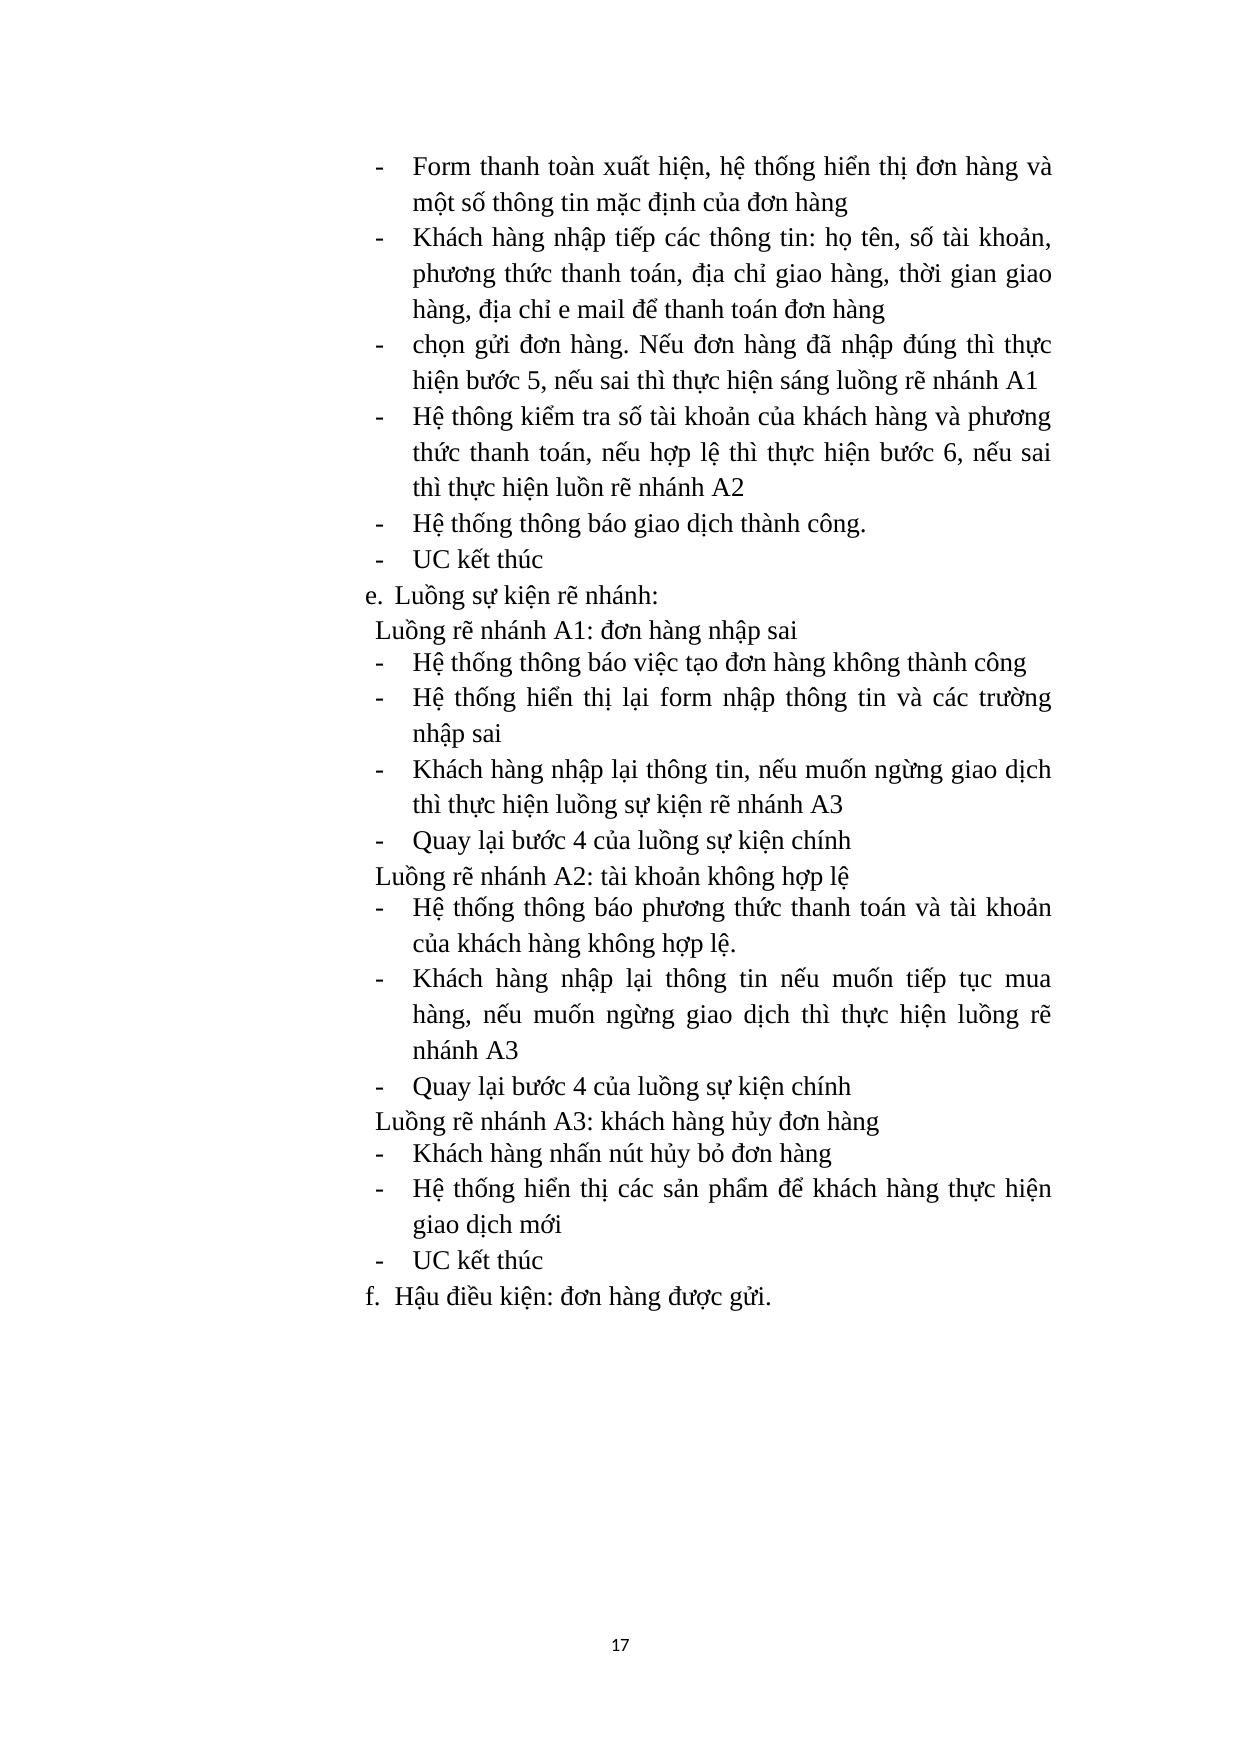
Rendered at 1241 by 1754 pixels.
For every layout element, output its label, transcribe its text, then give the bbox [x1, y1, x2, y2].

list Hệ thống thông báo giao dịch thành công. [375, 507, 1053, 538]
list chọn gửi đơn hàng. Nếu đơn hàng đã nhập đúng thì thực hiện bước 5, nếu sai thì thực hiện sáng luồng rẽ nhánh A1 [375, 329, 1053, 396]
list Khách hàng nhấn nút hủy bỏ đơn hàng [375, 1137, 1053, 1168]
list Quay lại bước 4 của luồng sự kiện chính [375, 824, 1053, 855]
list UC kết thúc [375, 1244, 1053, 1275]
list Form thanh toàn xuất hiện, hệ thống hiển thị đơn hàng và một số thông tin mặc định của đơn hàng [375, 150, 1053, 217]
list Hệ thống hiển thị các sản phẩm để khách hàng thực hiện giao dịch mới [375, 1172, 1053, 1239]
list Hệ thông kiểm tra số tài khoản của khách hàng và phương thức thanh toán, nếu hợp lệ thì thực hiện bước 6, nếu sai thì thực hiện luồn rẽ nhánh A2 [375, 400, 1053, 503]
list Quay lại bước 4 của luồng sự kiện chính [375, 1070, 1053, 1101]
text Luồng rẽ nhánh A2: tài khoản không hợp lệ [375, 860, 1053, 891]
list Hệ thống thông báo phương thức thanh toán và tài khoản của khách hàng không hợp lệ. [375, 891, 1053, 958]
list Hậu điều kiện: đơn hàng được gửi. [365, 1279, 1053, 1311]
list Hệ thống hiển thị lại form nhập thông tin và các trường nhập sai [375, 681, 1053, 748]
text Luồng rẽ nhánh A3: khách hàng hủy đơn hàng [375, 1106, 1053, 1137]
list Luồng sự kiện rẽ nhánh: [365, 579, 1053, 610]
list UC kết thúc [375, 543, 1053, 574]
text Luồng rẽ nhánh A1: đơn hàng nhập sai [375, 614, 1053, 646]
list Hệ thống thông báo việc tạo đơn hàng không thành công [375, 646, 1053, 677]
list Khách hàng nhập tiếp các thông tin: họ tên, số tài khoản, phương thức thanh toán, địa chỉ giao hàng, thời gian giao hàng, địa chỉ e mail để thanh toán đơn hàng [375, 221, 1053, 324]
list Khách hàng nhập lại thông tin, nếu muốn ngừng giao dịch thì thực hiện luồng sự kiện rẽ nhánh A3 [375, 753, 1053, 820]
list Khách hàng nhập lại thông tin nếu muốn tiếp tục mua hàng, nếu muốn ngừng giao dịch thì thực hiện luồng rẽ nhánh A3 [375, 963, 1053, 1065]
